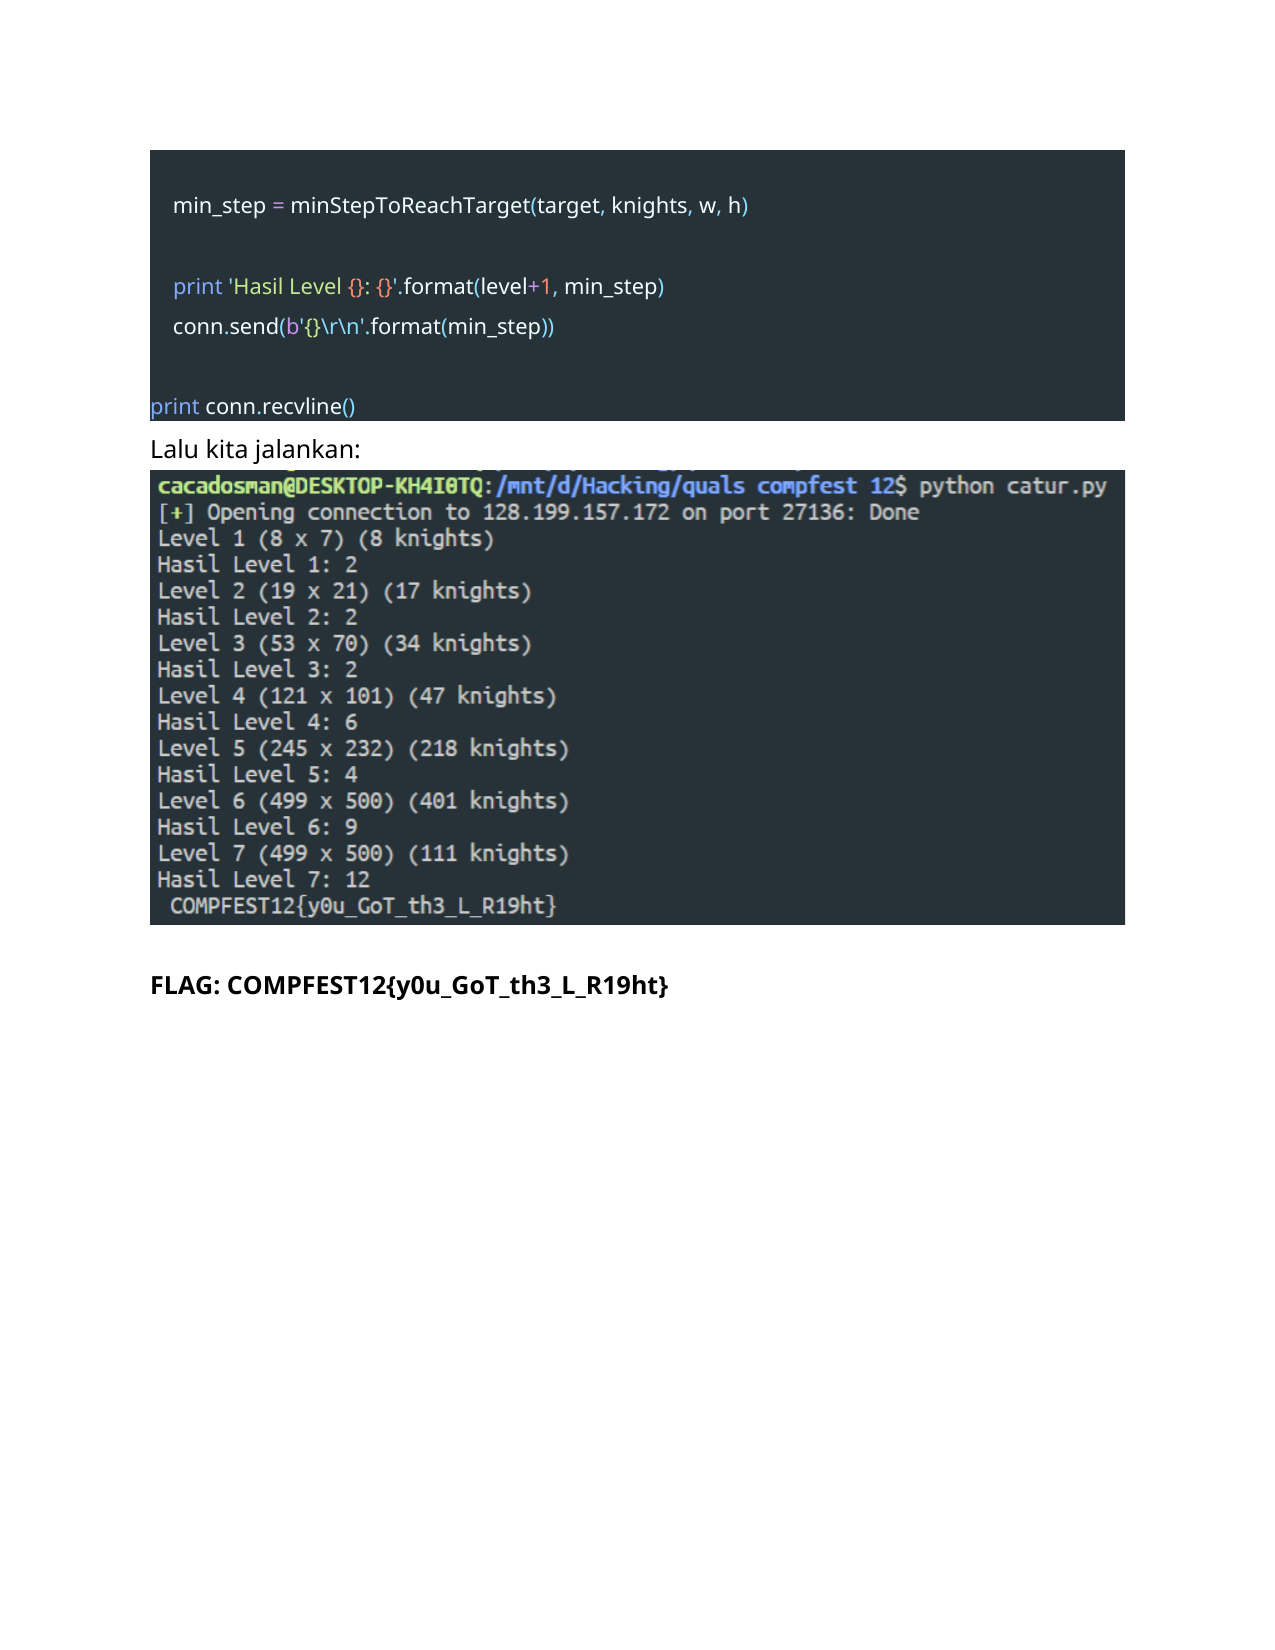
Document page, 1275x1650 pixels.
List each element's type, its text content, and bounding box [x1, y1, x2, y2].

picture [150, 470, 1125, 925]
text Lalu kita jalankan: [150, 431, 1125, 466]
text print 'Hasil Level {}: {}'.format(level+1, min_step) [150, 271, 1125, 300]
text conn.send(b'{}\r\n'.format(min_step)) [150, 311, 1125, 341]
text min_step = minStepToReachTarget(target, knights, w, h) [150, 190, 1125, 220]
text print conn.recvline() [150, 391, 1125, 421]
text FLAG: COMPFEST12{y0u_GoT_th3_L_R19ht} [150, 968, 1125, 1002]
